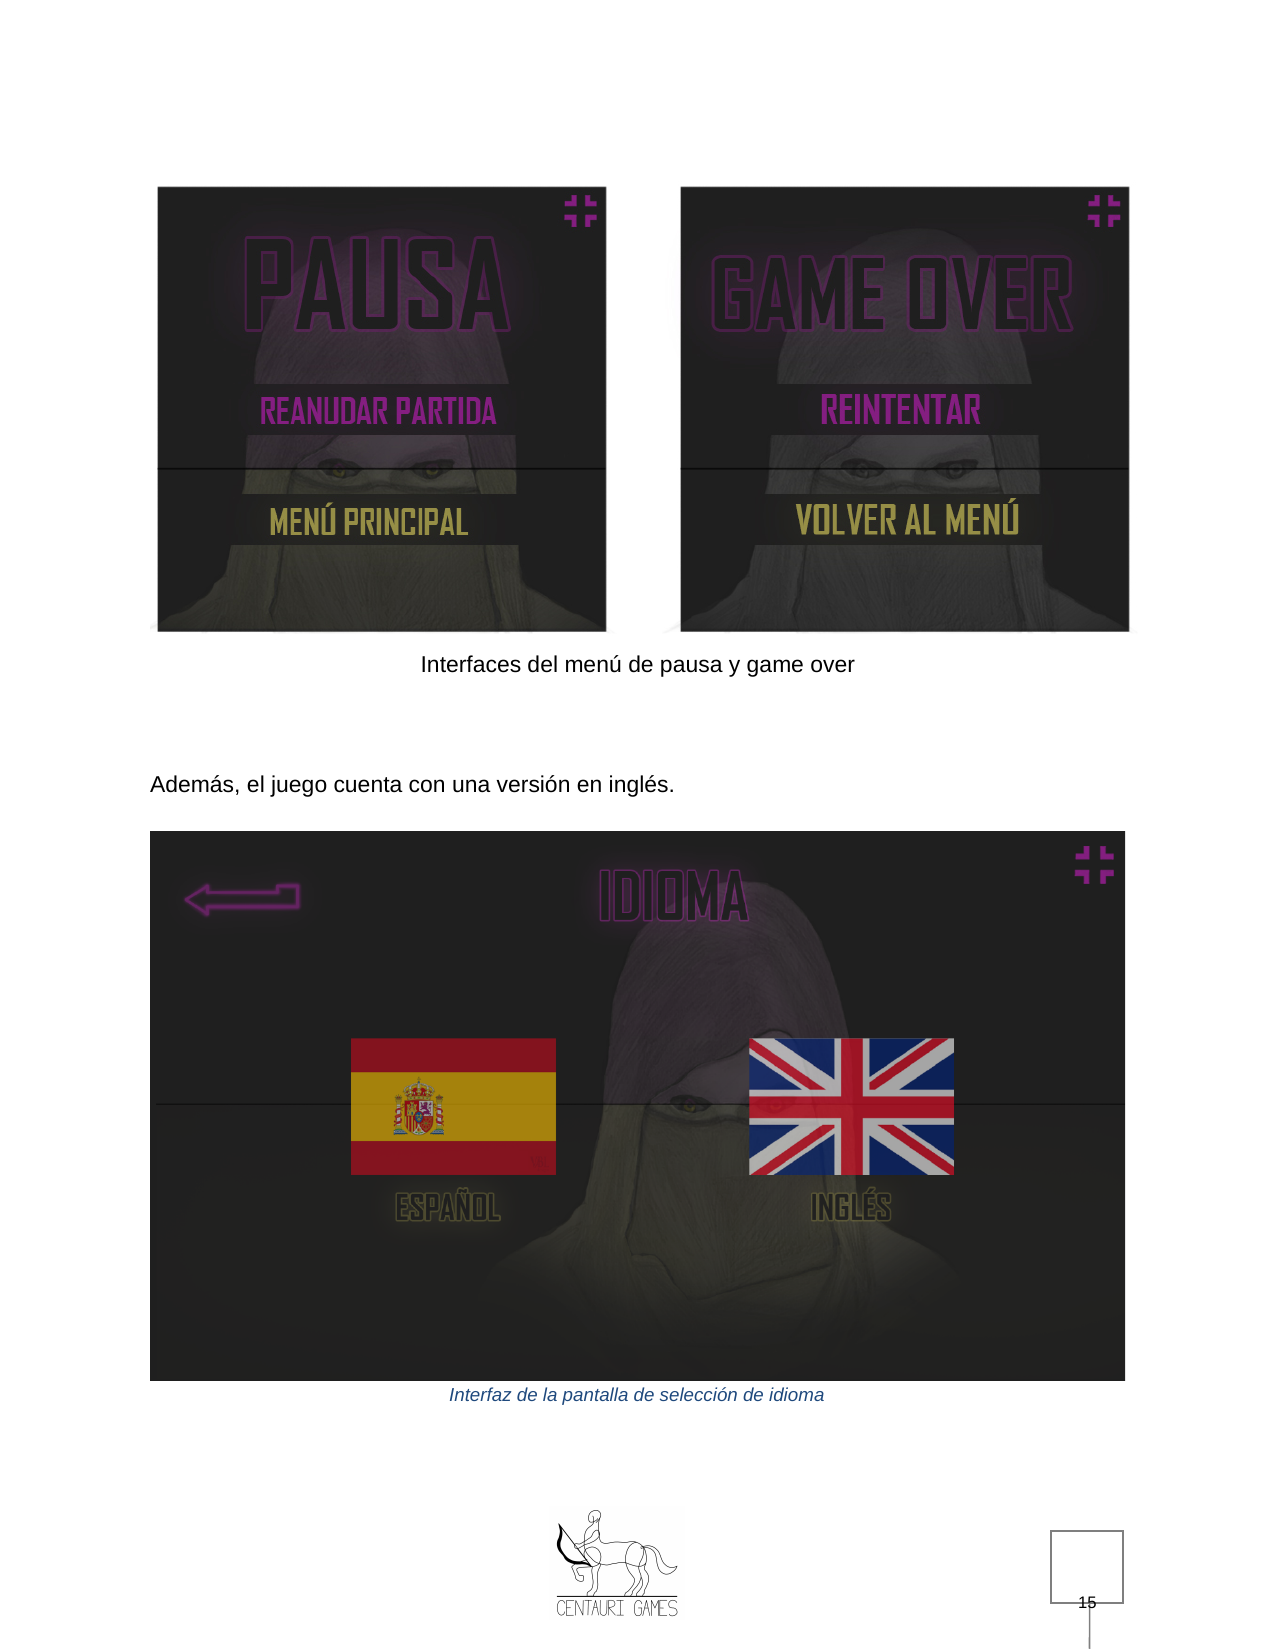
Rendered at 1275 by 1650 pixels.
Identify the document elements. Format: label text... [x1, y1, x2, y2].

text Interfaces del menú de pausa y game over [150, 651, 1125, 677]
text Además, el juego cuenta con una versión en inglés. [150, 771, 1125, 798]
picture [549, 1506, 685, 1620]
picture [150, 180, 1138, 647]
picture [150, 831, 1125, 1381]
text Interfaz de la pantalla de selección de idioma [150, 1384, 1125, 1406]
